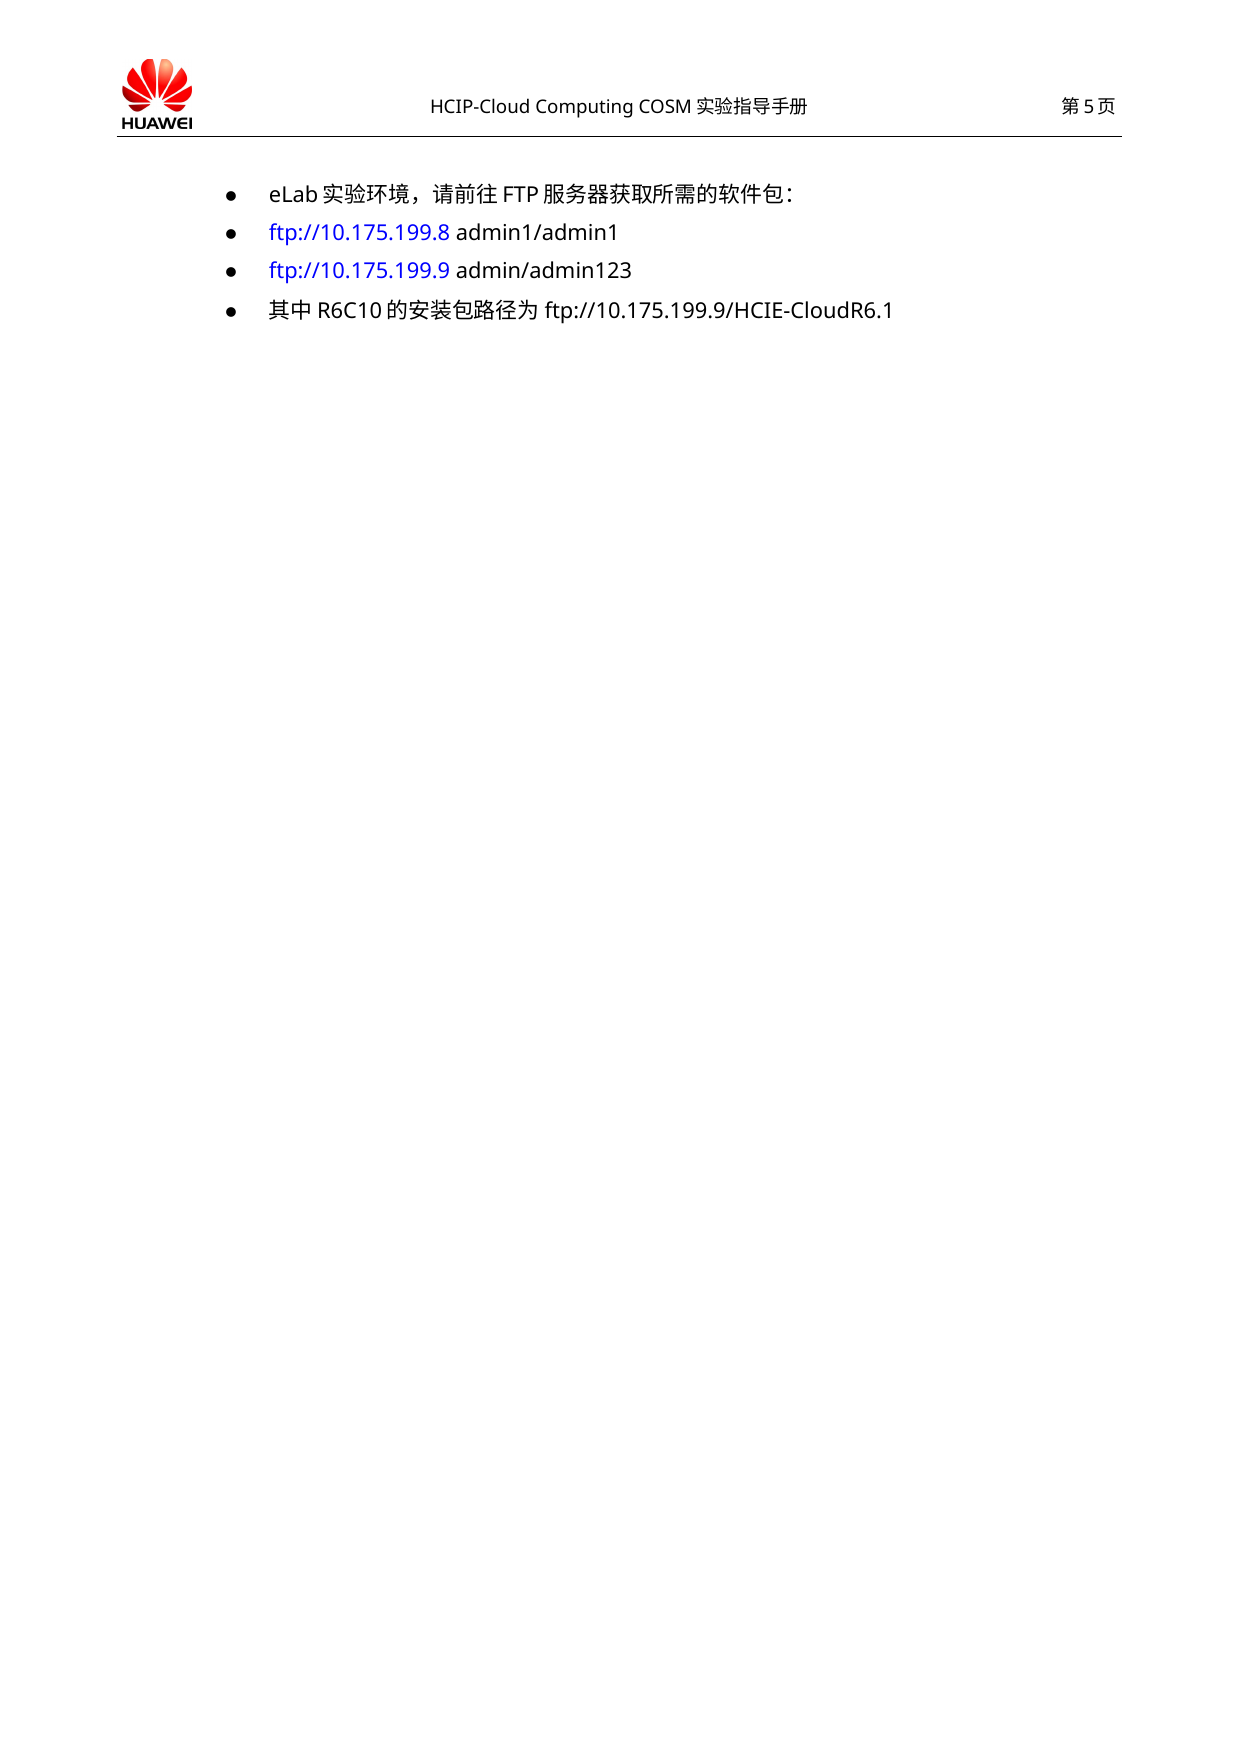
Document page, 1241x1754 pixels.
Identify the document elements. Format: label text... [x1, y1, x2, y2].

text eLab实验环境，请前往FTP服务器获取所需的软件包： [224, 177, 1122, 209]
picture [122, 59, 192, 129]
text ftp://10.175.199.8 admin1/admin1 [224, 217, 1122, 247]
text 其中R6C10的安装包路径为 ftp://10.175.199.9/HCIE-CloudR6.1 [224, 293, 1122, 325]
text ftp://10.175.199.9 admin/admin123 [224, 255, 1122, 285]
